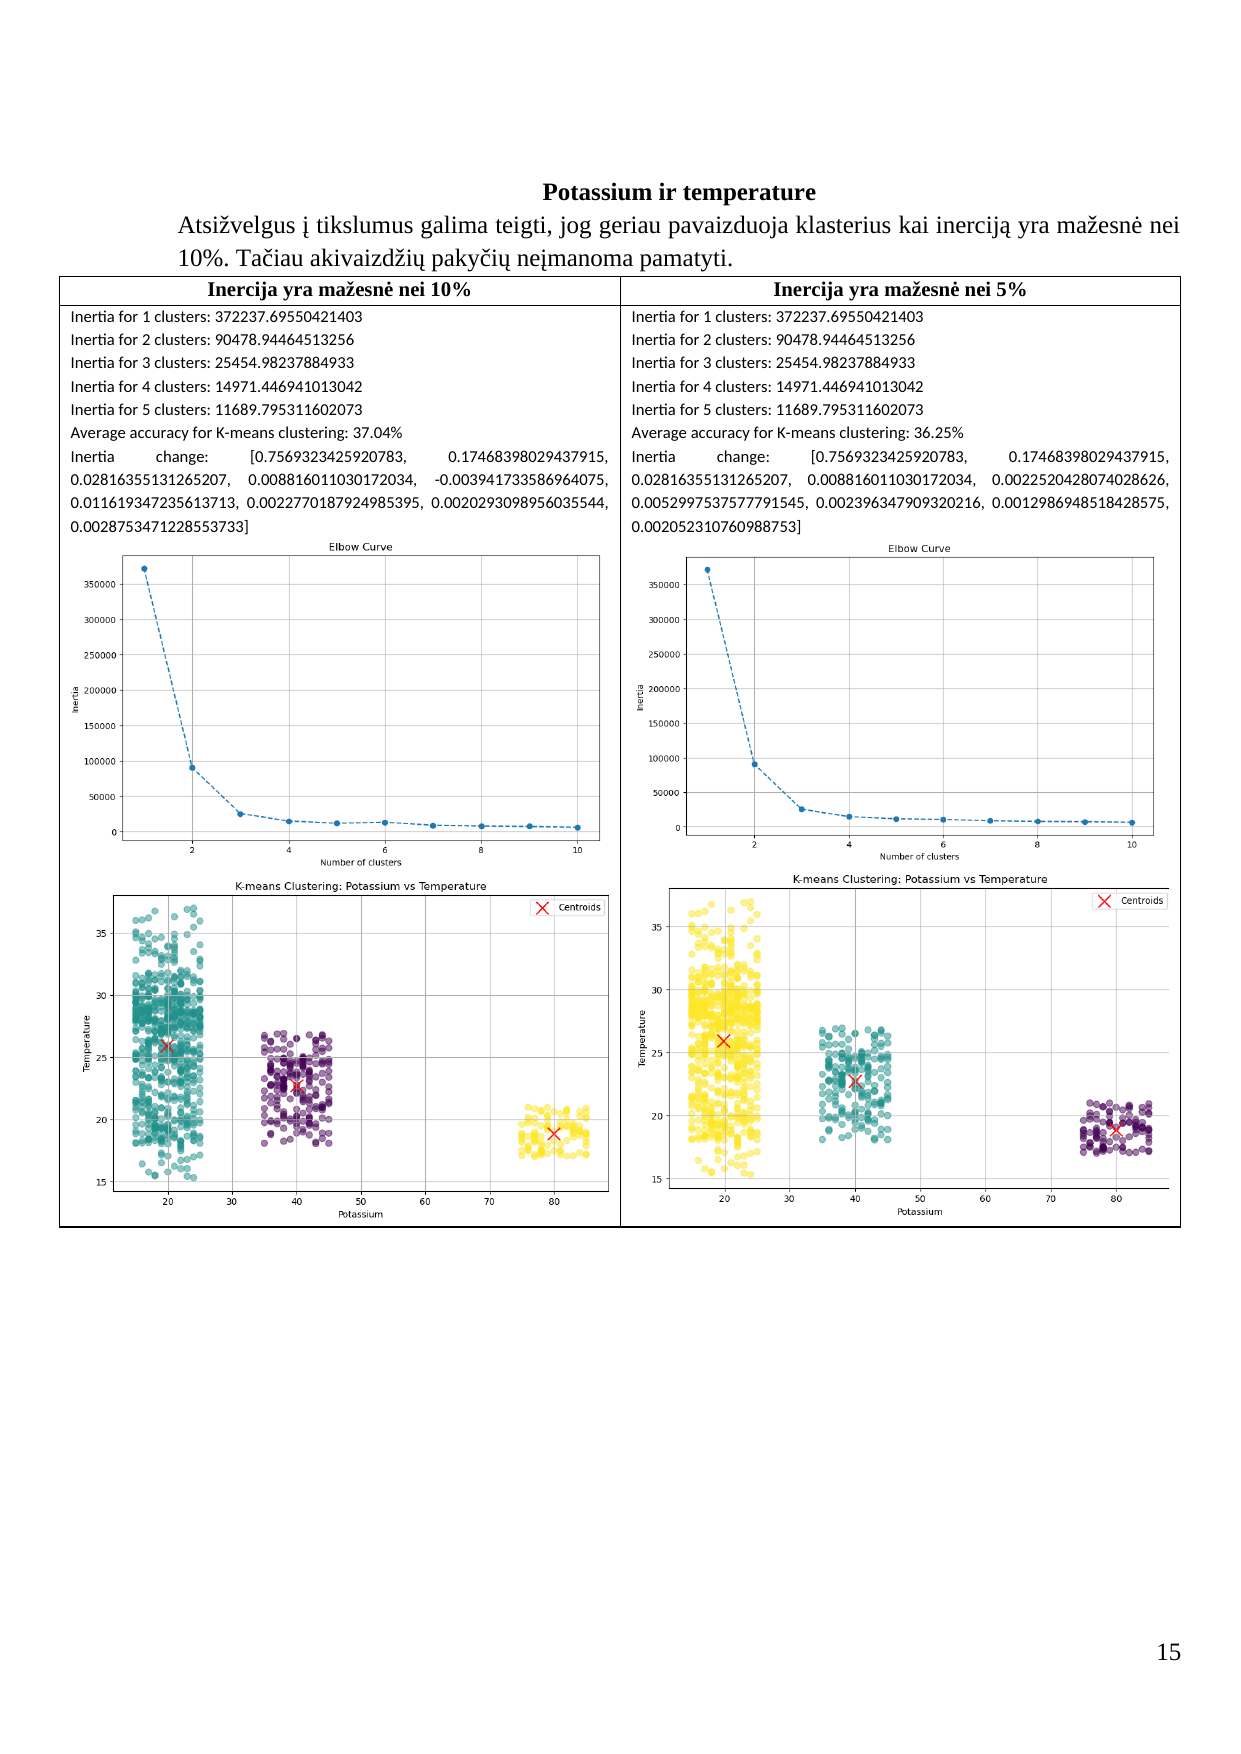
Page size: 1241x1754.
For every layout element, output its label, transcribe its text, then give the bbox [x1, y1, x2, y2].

picture [631, 869, 1170, 1223]
text Atsižvelgus į tikslumus galima teigti, jog geriau pavaizduoja klasterius kai inerciją yra mažesnė nei 10%. Tačiau akivaizdžių pakyčių neįmanoma pamatyti. [177, 210, 1181, 272]
table_header Inercija yra mažesnė nei 10% [60, 277, 620, 305]
table_cell Inertia for 1 clusters: 372237.69550421403 Inertia for 2 clusters: 90478.94464513256 Inertia for 3 clusters: 25454.98237884933 Inertia for 4 clusters: 14971.446941013042 Inertia for 5 clusters: 11689.795311602073 Average accuracy for K-means clustering: 37.04% Inertia change: [0.7569323425920783, 0.17468398029437915, 0.02816355131265207, 0.008816011030172034, -0.003941733586964075, 0.011619347235613713, 0.0022770187924985395, 0.0020293098956035544, 0.0028753471228553733] [60, 306, 620, 1226]
table_header Inercija yra mažesnė nei 5% [621, 277, 1180, 305]
picture [70, 872, 609, 1223]
picture [70, 539, 609, 869]
picture [631, 539, 1170, 866]
text Potassium ir temperature [177, 177, 1181, 206]
table_cell Inertia for 1 clusters: 372237.69550421403 Inertia for 2 clusters: 90478.94464513256 Inertia for 3 clusters: 25454.98237884933 Inertia for 4 clusters: 14971.446941013042 Inertia for 5 clusters: 11689.795311602073 Average accuracy for K-means clustering: 36.25% Inertia change: [0.7569323425920783, 0.17468398029437915, 0.02816355131265207, 0.008816011030172034, 0.0022520428074028626, 0.0052997537577791545, 0.002396347909320216, 0.0012986948518428575, 0.002052310760988753] [621, 306, 1180, 1226]
